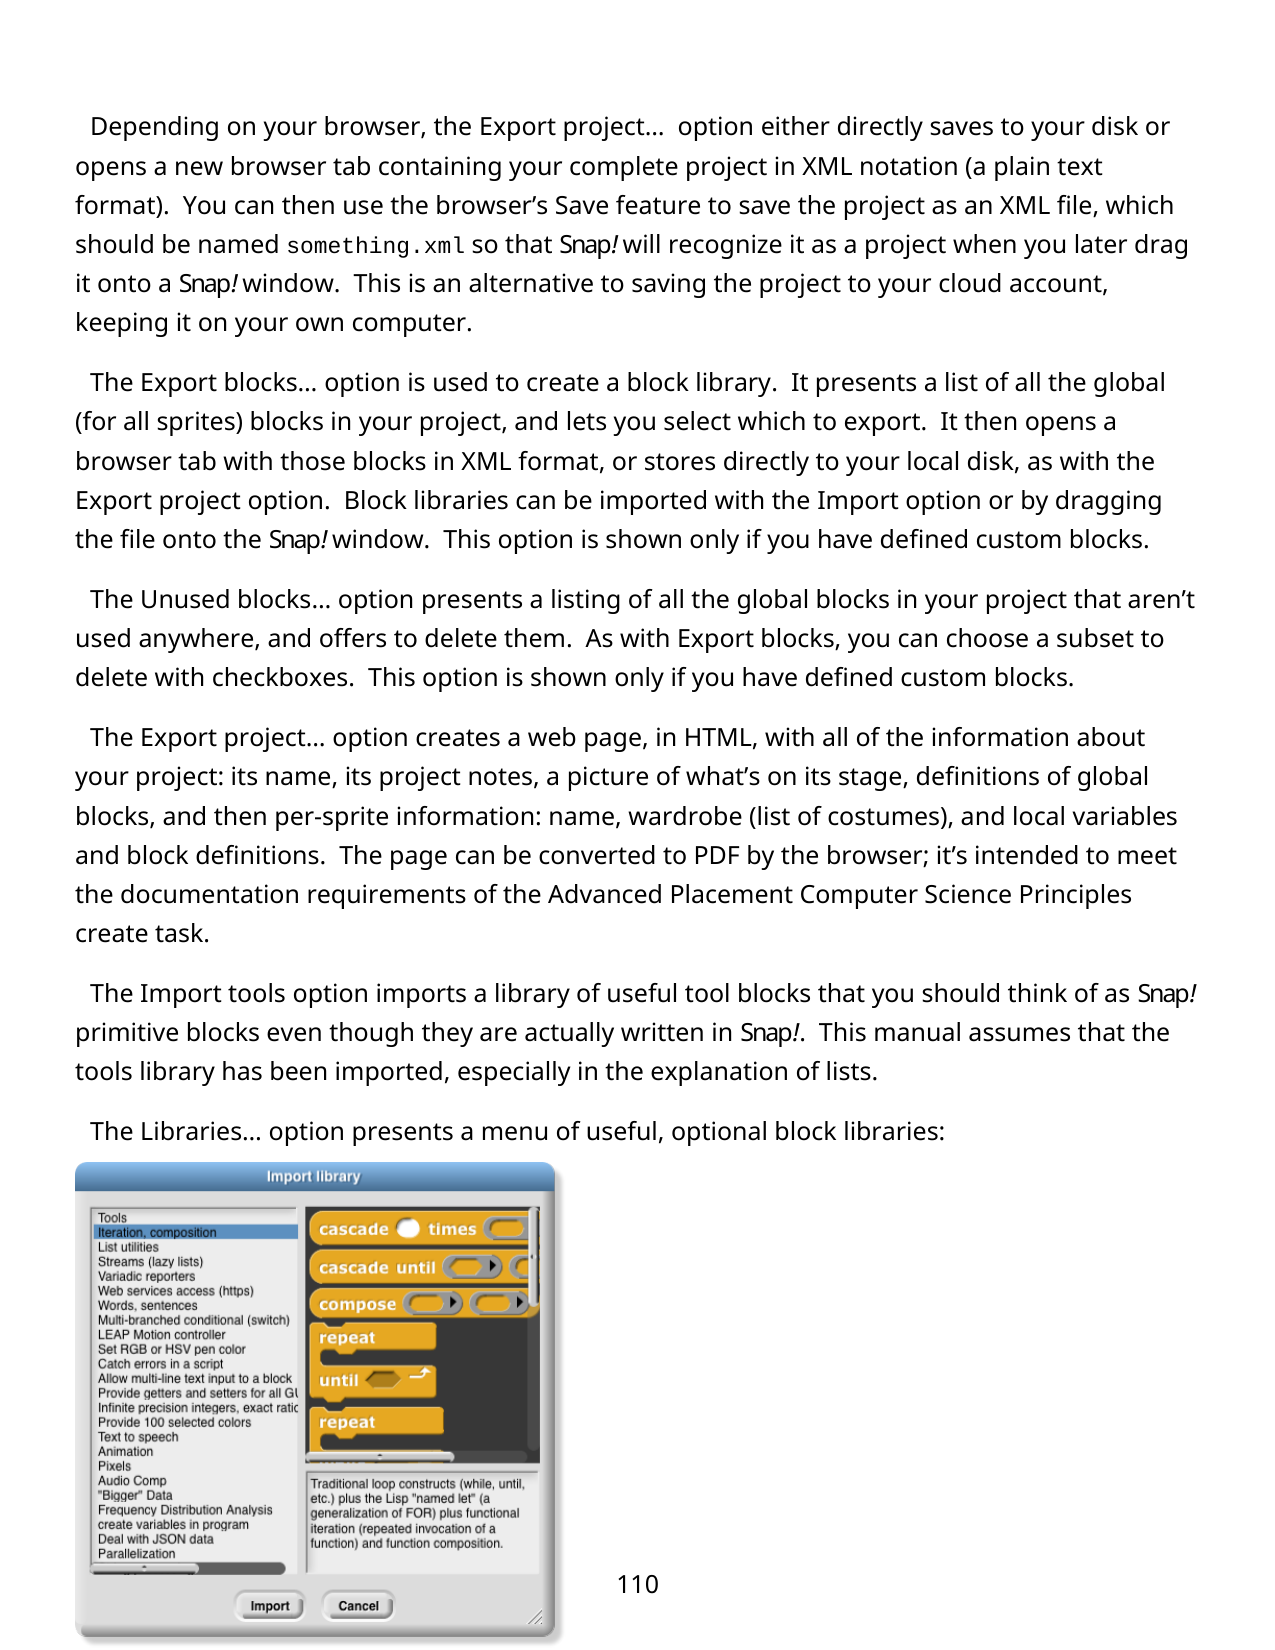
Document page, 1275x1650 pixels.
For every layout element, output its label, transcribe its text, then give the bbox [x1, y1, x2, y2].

text The Export blocks… option is used to create a block library. It presents a list of all the global (for all sprites) blocks in your project, and lets you select which to export. It then opens a browser tab with those blocks in XML format, or stores directly to your local disk, as with the Export project option. Block libraries can be imported with the Import option or by dragging the file onto the Snap! window. This option is shown only if you have defined custom blocks. [75, 365, 1200, 556]
text The Import tools option imports a library of useful tool blocks that you should think of as Snap! primitive blocks even though they are actually written in Snap!. This manual assumes that the tools library has been imported, especially in the explanation of lists. [75, 976, 1200, 1088]
text The Libraries… option presents a menu of useful, optional block libraries: [75, 1114, 1200, 1148]
text The Export project… option creates a web page, in HTML, with all of the information about your project: its name, its project notes, a picture of what’s on its stage, definitions of global blocks, and then per-sprite information: name, wardrobe (list of costumes), and local variables and block definitions. The page can be converted to PDF by the browser; it’s intended to meet the documentation requirements of the Advanced Placement Computer Science Principles create task. [75, 720, 1200, 950]
text Depending on your browser, the Export project… option either directly saves to your disk or opens a new browser tab containing your complete project in XML notation (a plain text format). You can then use the browser’s Save feature to save the project as an XML file, which should be named something.xml so that Snap! will recognize it as a project when you later drag it onto a Snap! window. This is an alternative to saving the project to your cloud account, keeping it on your own computer. [75, 109, 1200, 339]
picture [75, 1162, 566, 1648]
text The Unused blocks… option presents a listing of all the global blocks in your project that aren’t used anywhere, and offers to delete them. As with Export blocks, you can choose a subset to delete with checkboxes. This option is shown only if you have defined custom blocks. [75, 582, 1200, 694]
